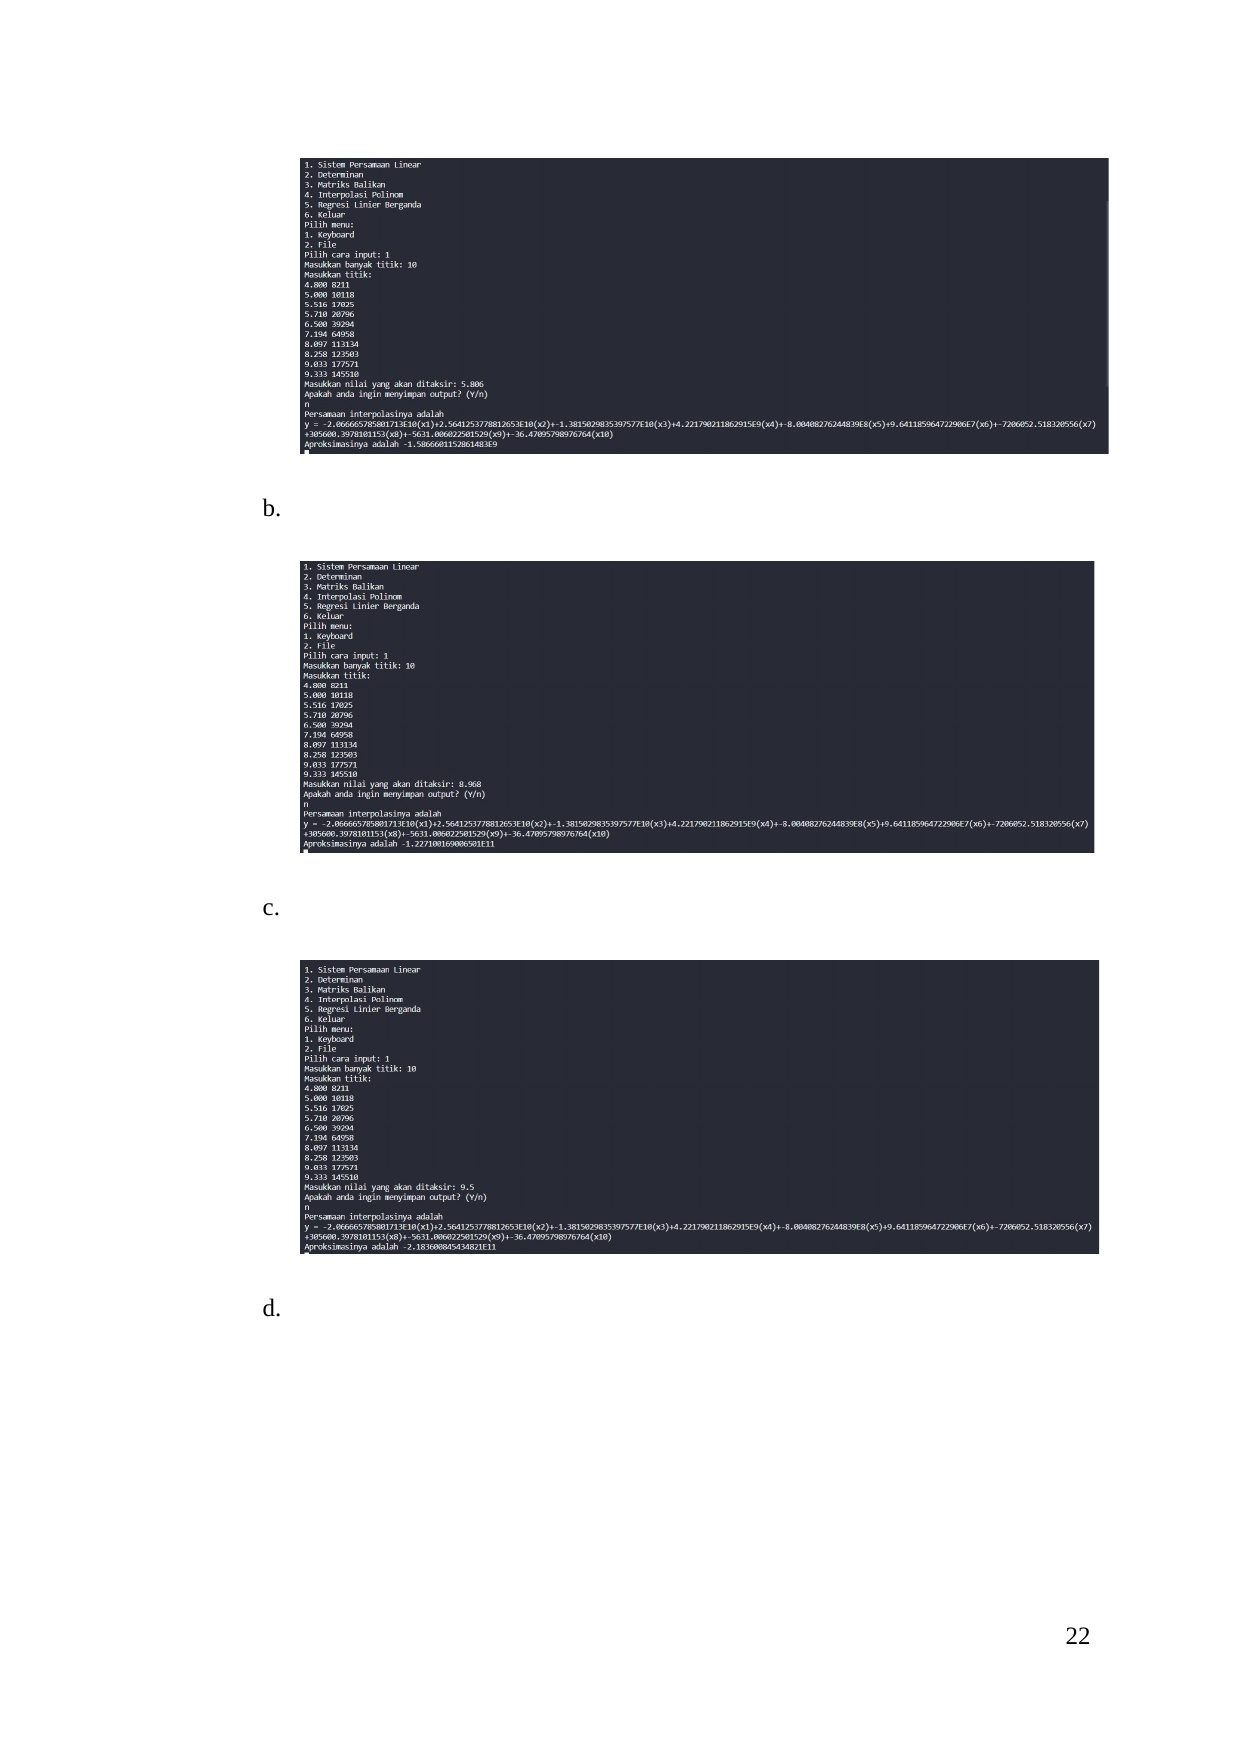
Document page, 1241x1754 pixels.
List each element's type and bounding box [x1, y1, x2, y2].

picture [300, 158, 1109, 454]
picture [300, 561, 1095, 853]
picture [300, 960, 1100, 1254]
